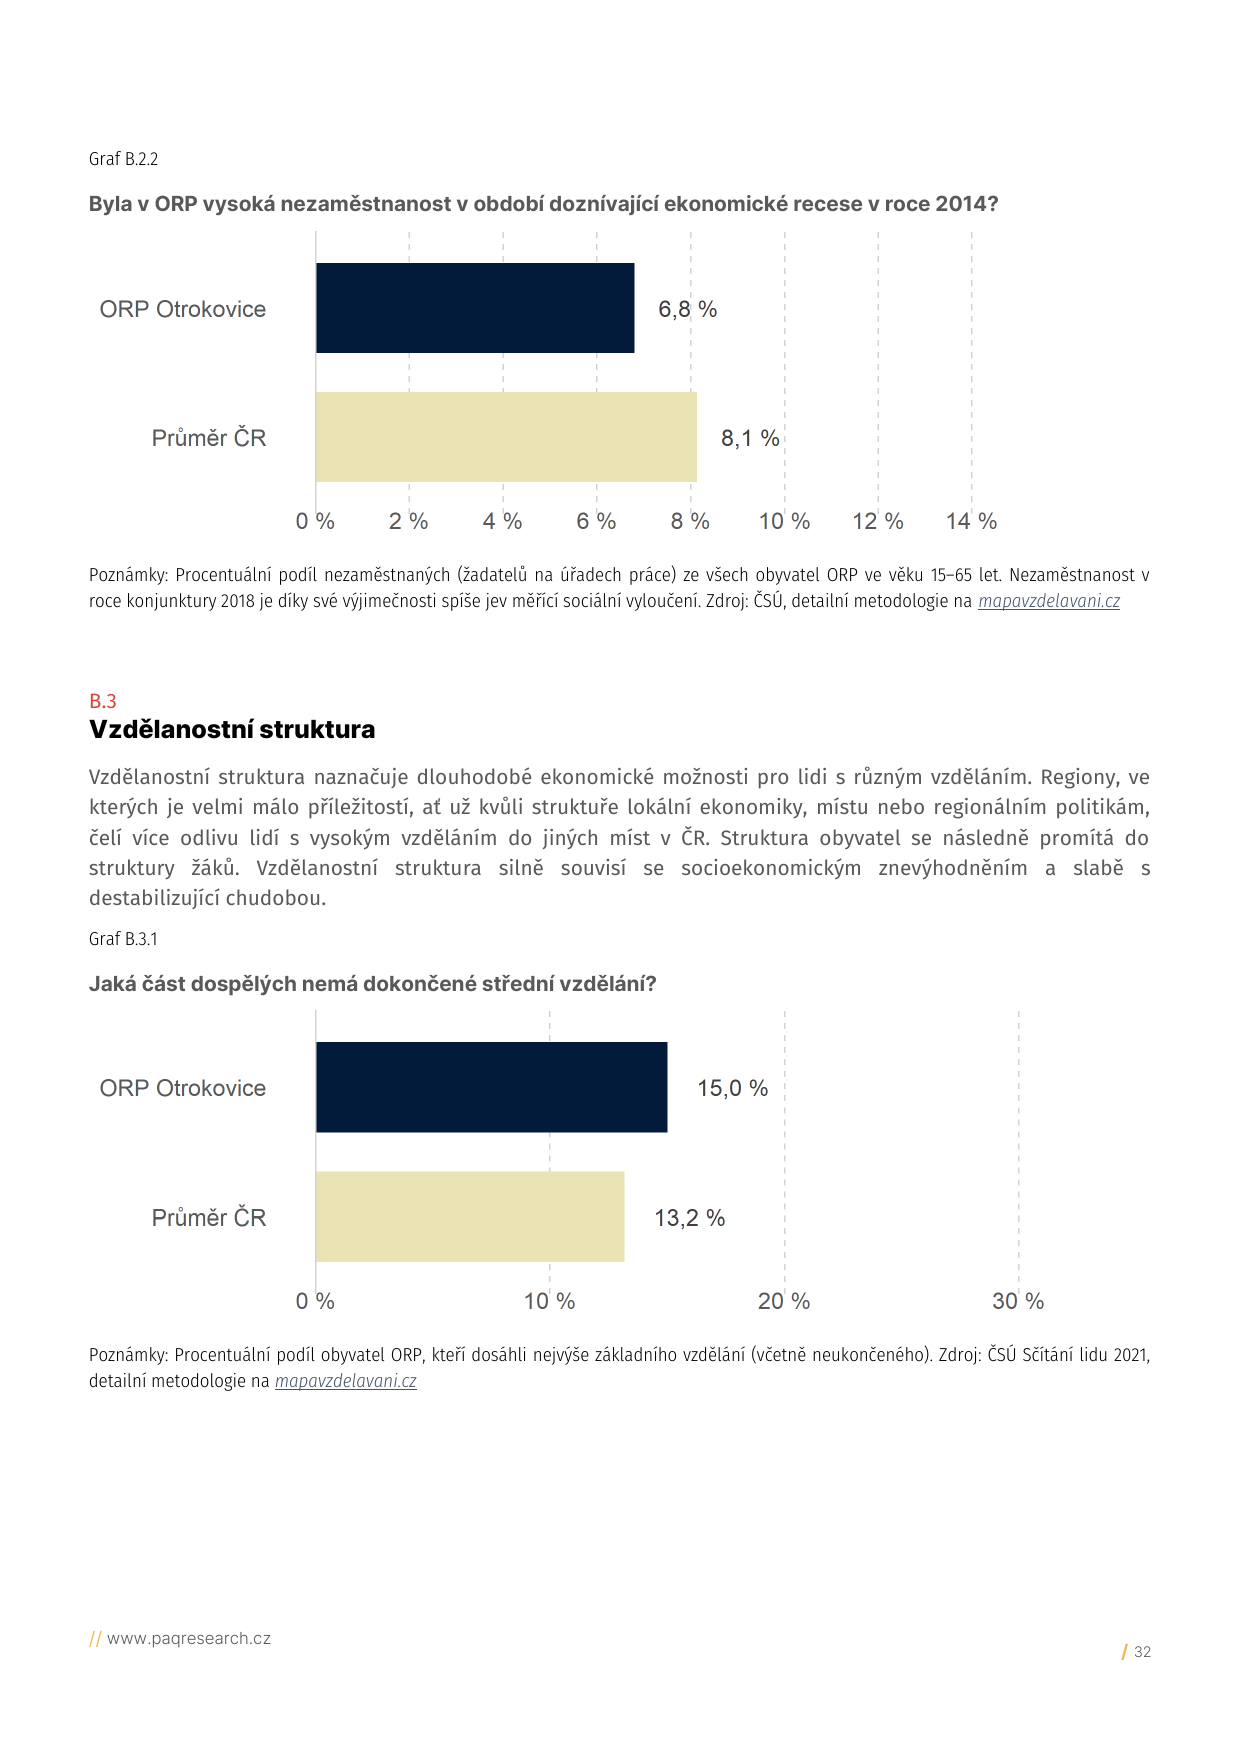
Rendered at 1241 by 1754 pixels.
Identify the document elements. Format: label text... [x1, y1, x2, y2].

text B.3 [89, 684, 1152, 714]
text Vzdělanostní struktura naznačuje dlouhodobé ekonomické možnosti pro lidi s různým vzděláním. Regiony, ve kterých je velmi málo příležitostí, ať už kvůli struktuře lokální ekonomiky, místu nebo regionálním politikám, čelí více odlivu lidí s vysokým vzděláním do jiných míst v ČR. Struktura obyvatel se následně promítá do struktury žáků. Vzdělanostní struktura silně souvisí se socioekonomickým znevýhodněním a slabě s destabilizující chudobou. [89, 760, 1152, 911]
text Graf B.2.2 [89, 148, 1152, 170]
text Poznámky: Procentuální podíl nezaměstnaných (žadatelů na úřadech práce) ze všech obyvatel ORP ve věku 15–65 let. Nezaměstnanost v roce konjunktury 2018 je díky své výjimečnosti spíše jev měřící sociální vyloučení. Zdroj: ČSÚ, detailní metodologie na mapavzdelavani.cz [89, 564, 1152, 613]
picture [88, 216, 1139, 548]
text Poznámky: Procentuální podíl obyvatel ORP, kteří dosáhli nejvýše základního vzdělání (včetně neukončeného). Zdroj: ČSÚ Sčítání lidu 2021, detailní metodologie na mapavzdelavani.cz [89, 1344, 1152, 1392]
picture [88, 996, 1139, 1328]
text Byla v ORP vysoká nezaměstnanost v období doznívající ekonomické recese v roce 2014? [89, 186, 1152, 216]
text Jaká část dospělých nemá dokončené střední vzdělání? [89, 966, 1152, 996]
text Graf B.3.1 [89, 927, 1152, 950]
subtitle Vzdělanostní struktura [89, 714, 1152, 744]
